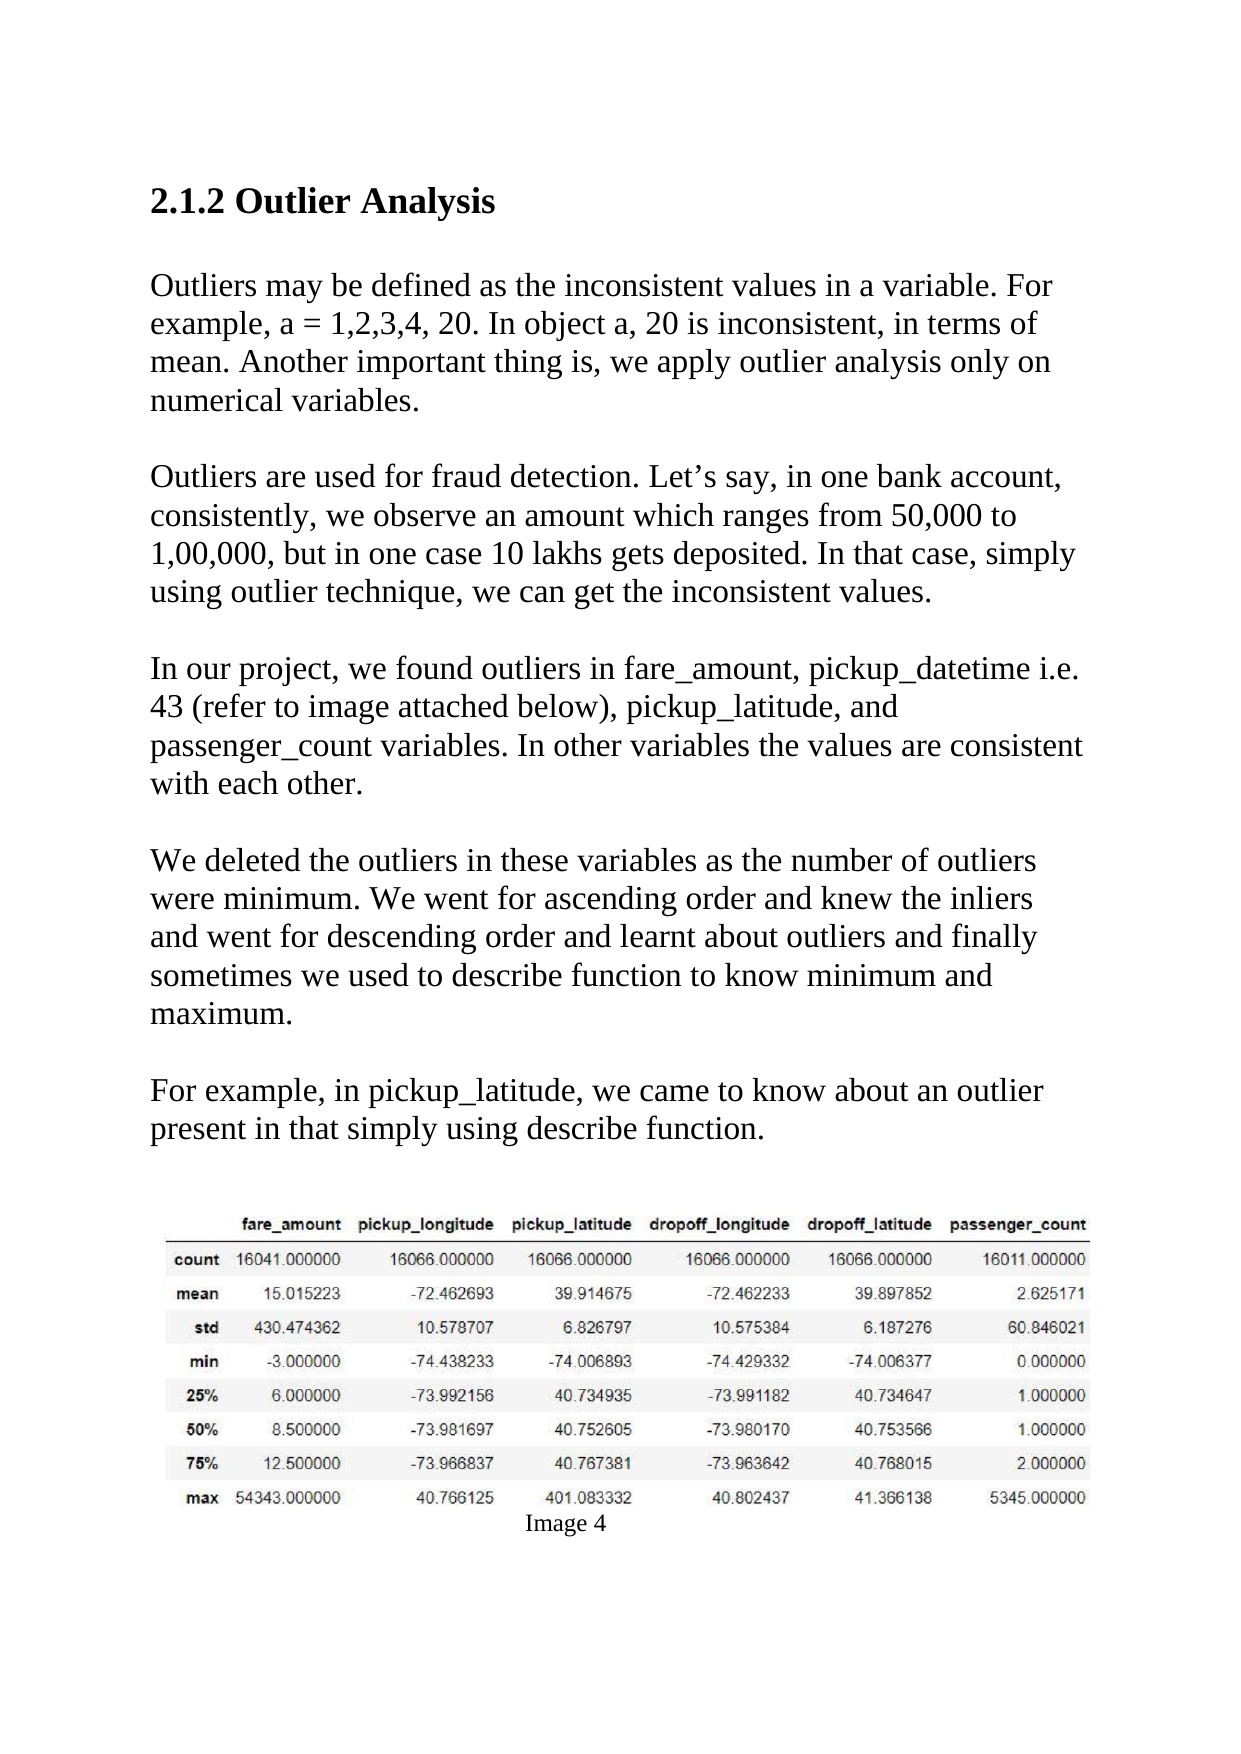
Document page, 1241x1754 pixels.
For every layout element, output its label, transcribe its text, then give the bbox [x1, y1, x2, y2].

text Outliers may be defined as the inconsistent values in a variable. For example, a = 1,2,3,4, 20. In object a, 20 is inconsistent, in terms of mean. Another important thing is, we apply outlier analysis only on numerical variables. [150, 265, 1090, 418]
picture [150, 1213, 1091, 1508]
text For example, in pickup_latitude, we came to know about an outlier present in that simply using describe function. [150, 1070, 1090, 1147]
text Outliers are used for fraud detection. Let’s say, in one bank account, consistently, we observe an amount which ranges from 50,000 to 1,00,000, but in one case 10 lakhs gets deposited. In that case, simply using outlier technique, we can get the inconsistent values. [150, 457, 1090, 610]
text Image 4 [150, 1508, 1090, 1537]
text In our project, we found outliers in fare_amount, pickup_datetime i.e. 43 (refer to image attached below), pickup_latitude, and passenger_count variables. In other variables the values are consistent with each other. [150, 648, 1090, 802]
text 2.1.2 Outlier Analysis [150, 179, 1090, 222]
text We deleted the outliers in these variables as the number of outliers were minimum. We went for ascending order and knew the inliers and went for descending order and learnt about outliers and finally sometimes we used to describe function to know minimum and maximum. [150, 840, 1090, 1032]
